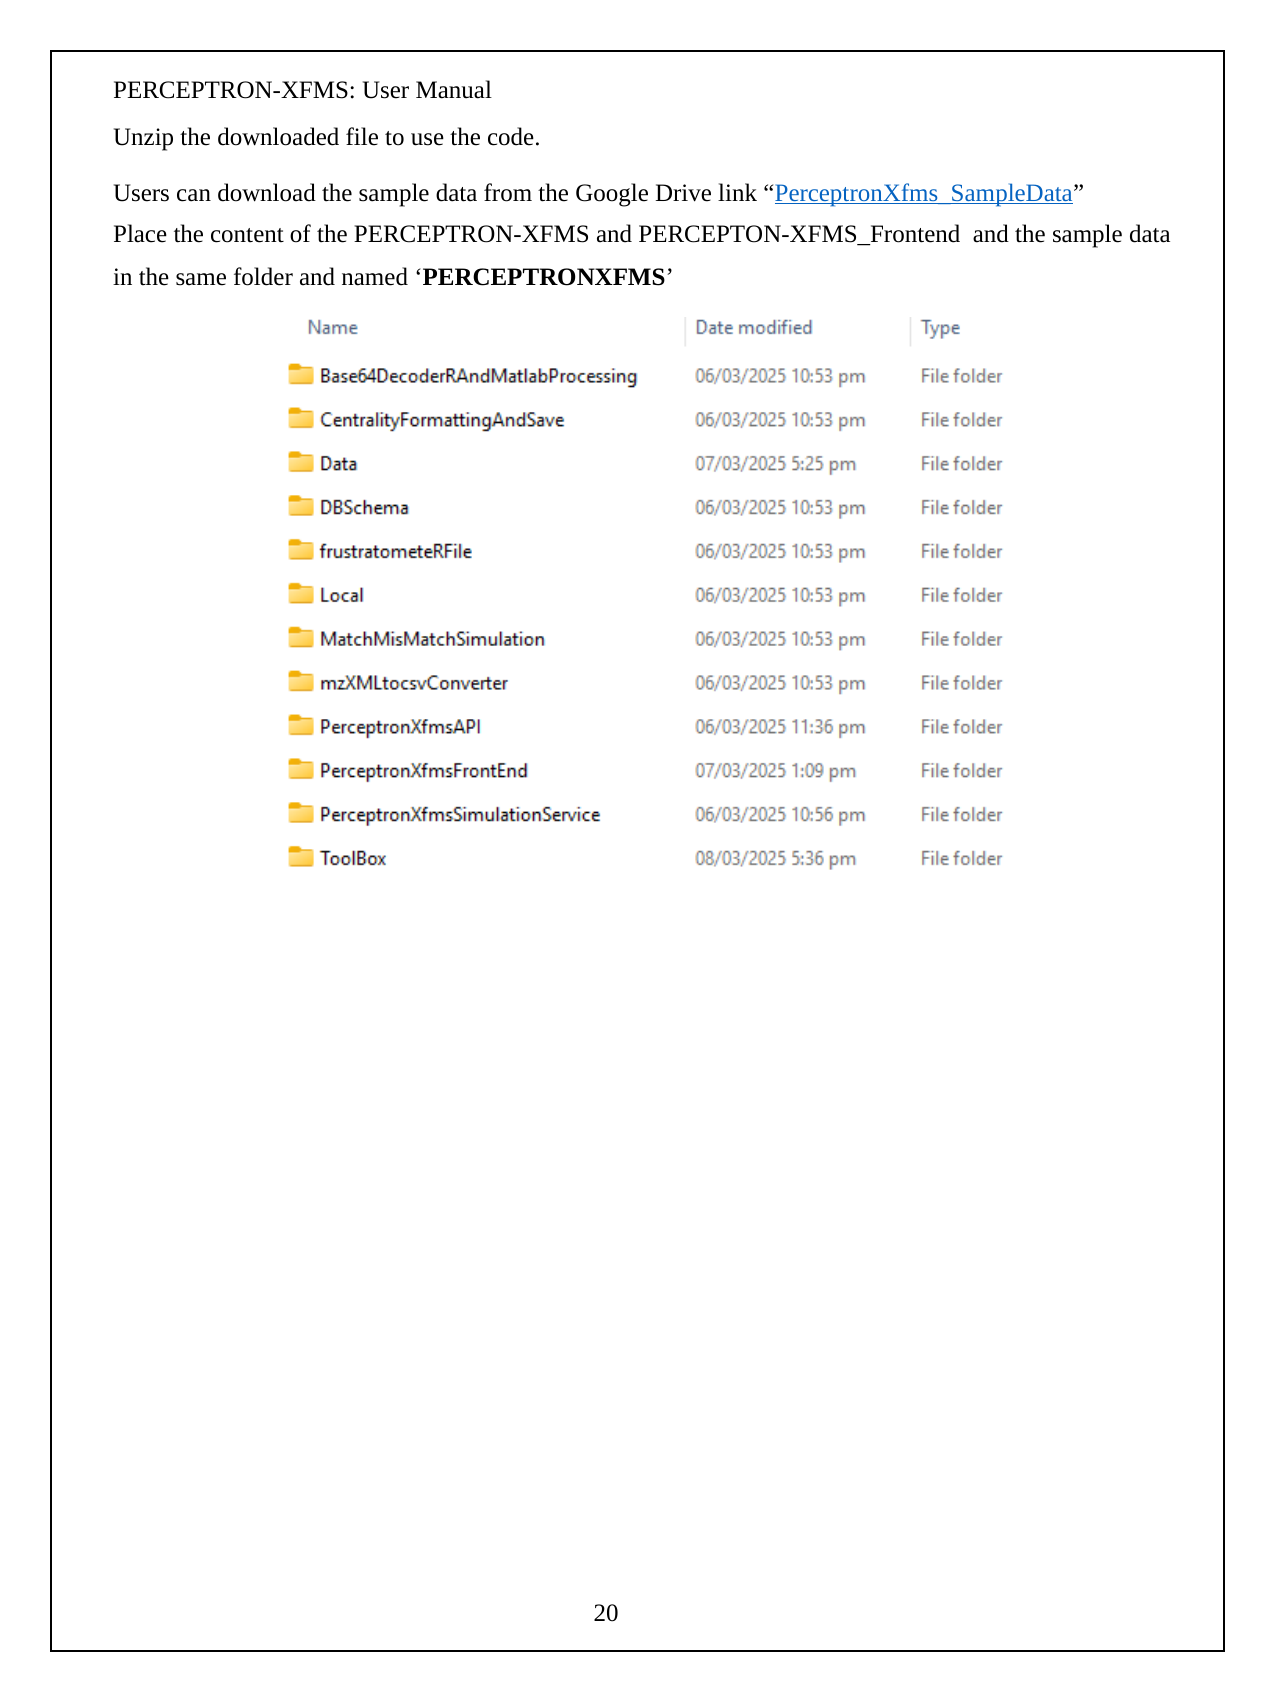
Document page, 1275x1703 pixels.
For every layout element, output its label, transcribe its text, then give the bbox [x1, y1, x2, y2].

text Users can download the sample data from the Google Drive link “PerceptronXfms_SampleData” [113, 178, 1186, 206]
text Place the content of the PERCEPTRON-XFMS and PERCEPTON-XFMS_Frontend and the sample data in the same folder and named ‘PERCEPTRONXFMS’ [113, 219, 1186, 291]
text Unzip the downloaded file to use the code. [113, 122, 1186, 151]
picture [267, 317, 1032, 942]
